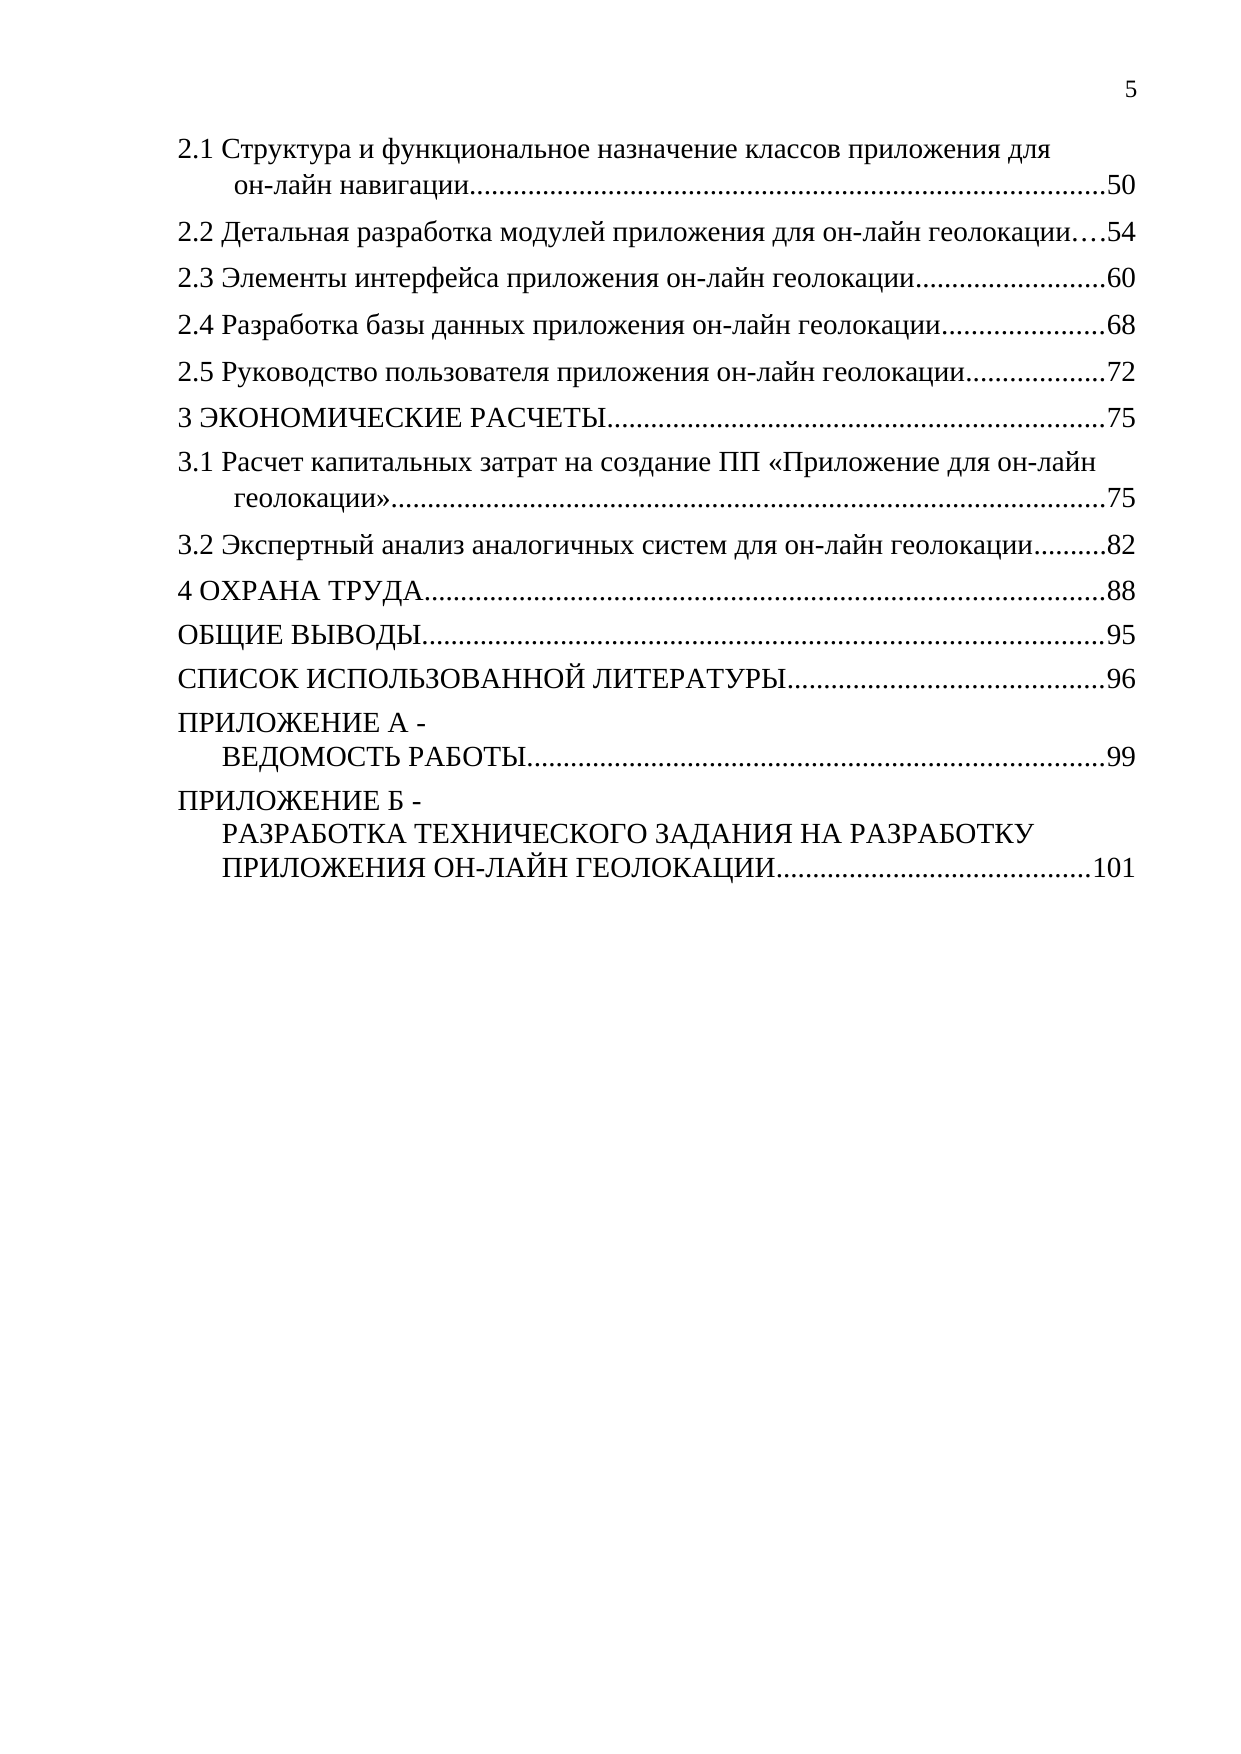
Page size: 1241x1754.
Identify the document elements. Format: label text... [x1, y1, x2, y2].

text 3.2 Экспертный анализ аналогичных систем для он-лайн геолокации 82 [177, 527, 1137, 561]
text ОБЩИЕ ВЫВОДЫ 95 [177, 617, 1137, 651]
text 3 ЭКОНОМИЧЕСКИЕ РАСЧЕТЫ 75 [177, 400, 1137, 434]
text ПРИЛОЖЕНИЕ Б - РАЗРАБОТКА ТЕХНИЧЕСКОГО ЗАДАНИЯ НА РАЗРАБОТКУ ПРИЛОЖЕНИЯ ОН-ЛАЙН ГЕОЛОКАЦИИ 101 [177, 783, 1137, 883]
text 2.2 Детальная разработка модулей приложения для он-лайн геолокации 54 [177, 214, 1137, 248]
text 2.4 Разработка базы данных приложения он-лайн геолокации 68 [177, 307, 1137, 341]
text 3.1 Расчет капитальных затрат на создание ПП «Приложение для он-лайн геолокации» 75 [177, 444, 1137, 514]
text 2.5 Руководство пользователя приложения он-лайн геолокации 72 [177, 354, 1137, 387]
text 2.3 Элементы интерфейса приложения он-лайн геолокации 60 [915, 261, 1137, 294]
text 4 ОХРАНА ТРУДА 88 [177, 573, 1137, 607]
text ПРИЛОЖЕНИЕ А - ВЕДОМОСТЬ РАБОТЫ 99 [177, 705, 1137, 772]
text СПИСОК ИСПОЛЬЗОВАННОЙ ЛИТЕРАТУРЫ 96 [177, 661, 1137, 695]
text 2.1 Структура и функциональное назначение классов приложения для он-лайн навигации 50 [177, 131, 1137, 201]
